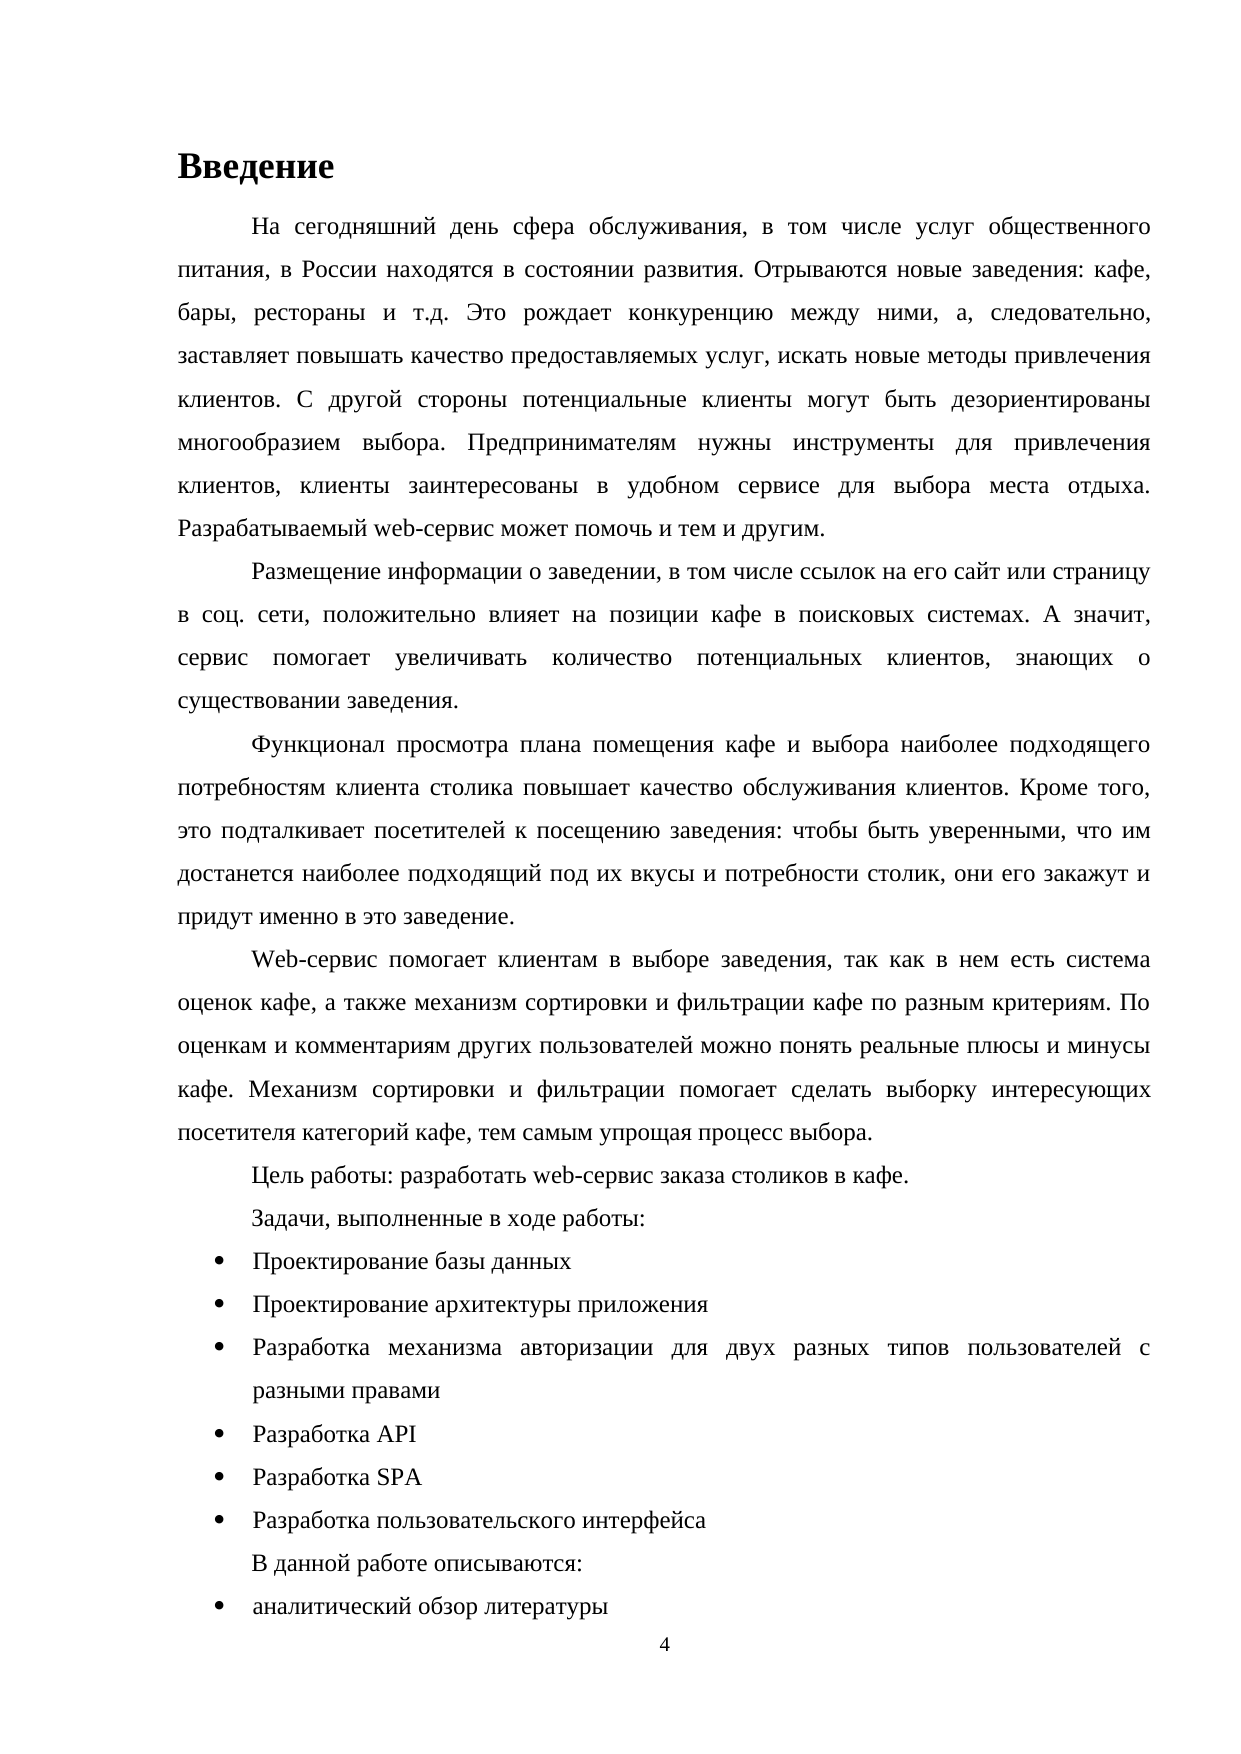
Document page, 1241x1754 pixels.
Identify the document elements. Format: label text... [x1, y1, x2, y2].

list Разработка механизма авторизации для двух разных типов пользователей с разными правами [215, 1332, 1152, 1404]
list аналитический обзор литературы [215, 1591, 1152, 1620]
list Разработка API [215, 1419, 1152, 1447]
list Проектирование архитектуры приложения [215, 1289, 1152, 1318]
list Разработка пользовательского интерфейса [215, 1505, 1152, 1534]
subtitle Введение [177, 143, 1152, 186]
text На сегодняшний день сфера обслуживания, в том числе услуг общественного питания, в России находятся в состоянии развития. Отрываются новые заведения: кафе, бары, рестораны и т.д. Это рождает конкуренцию между ними, а, следовательно, заставляет повышать качество предоставляемых услуг, искать новые методы привлечения клиентов. С другой стороны потенциальные клиенты могут быть дезориентированы многообразием выбора. Предпринимателям нужны инструменты для привлечения клиентов, клиенты заинтересованы в удобном сервисе для выбора места отдыха. Разрабатываемый web-сервис может помочь и тем и другим. [177, 211, 1152, 542]
text Размещение информации о заведении, в том числе ссылок на его сайт или страницу в соц. сети, положительно влияет на позиции кафе в поисковых системах. А значит, сервис помогает увеличивать количество потенциальных клиентов, знающих о существовании заведения. [177, 556, 1152, 714]
text Функционал просмотра плана помещения кафе и выбора наиболее подходящего потребностям клиента столика повышает качество обслуживания клиентов. Кроме того, это подталкивает посетителей к посещению заведения: чтобы быть уверенными, что им достанется наиболее подходящий под их вкусы и потребности столик, они его закажут и придут именно в это заведение. [177, 729, 1152, 930]
text Web-сервис помогает клиентам в выборе заведения, так как в нем есть система оценок кафе, а также механизм сортировки и фильтрации кафе по разным критериям. По оценкам и комментариям других пользователей можно понять реальные плюсы и минусы кафе. Механизм сортировки и фильтрации помогает сделать выборку интересующих посетителя категорий кафе, тем самым упрощая процесс выбора. [177, 944, 1152, 1146]
text Цель работы: разработать web-сервис заказа столиков в кафе. [177, 1160, 1152, 1189]
list Разработка SPA [215, 1462, 1152, 1491]
text В данной работе описываются: [177, 1548, 1152, 1577]
list Проектирование базы данных [215, 1246, 1152, 1275]
text Задачи, выполненные в ходе работы: [177, 1203, 1152, 1232]
